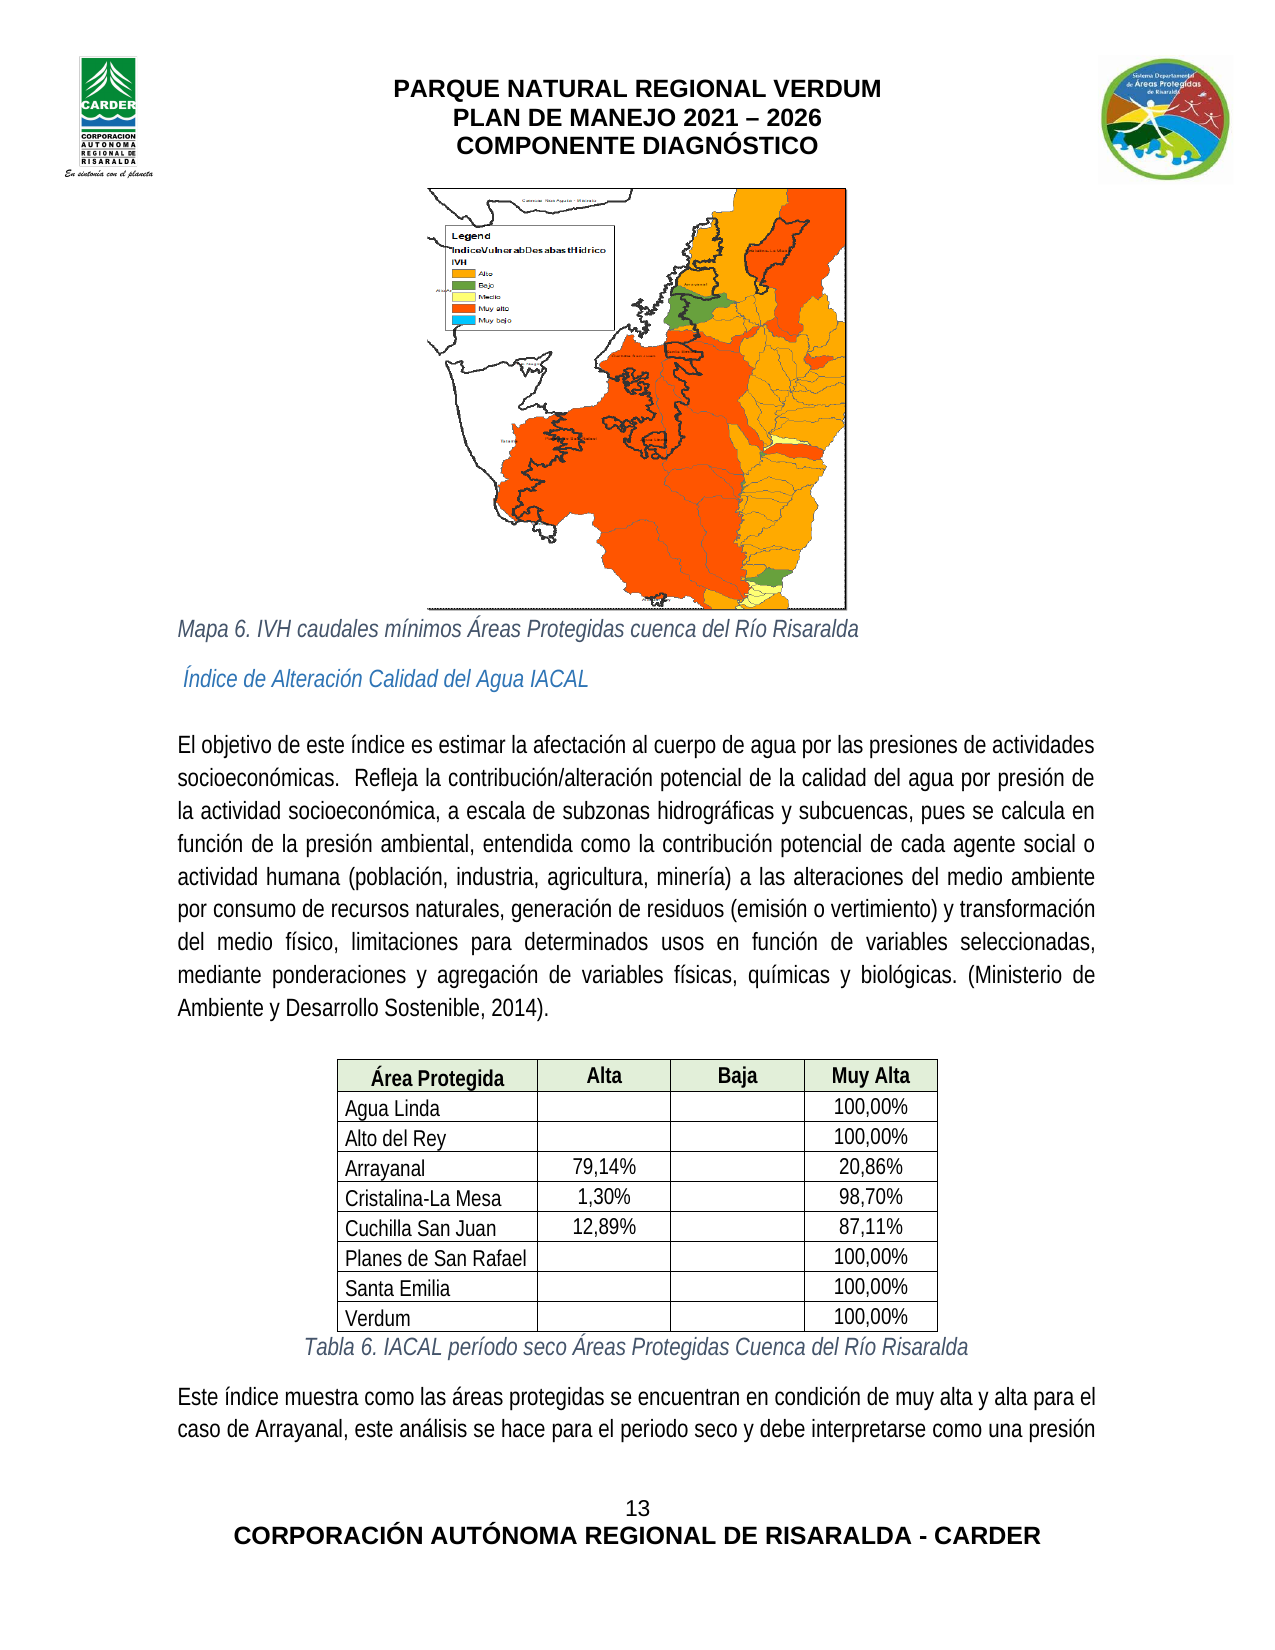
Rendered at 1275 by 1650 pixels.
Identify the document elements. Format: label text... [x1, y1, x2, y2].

table_cell [671, 1152, 804, 1181]
table_cell 100,00% [805, 1122, 937, 1151]
table_cell [671, 1092, 804, 1121]
table_cell 98,70% [805, 1182, 937, 1211]
table_cell Planes de San Rafael [338, 1242, 537, 1271]
table_cell 100,00% [805, 1092, 937, 1121]
table_cell 79,14% [538, 1152, 670, 1181]
text Tabla 6. IACAL período seco Áreas Protegidas Cuenca del Río Risaralda [177, 1332, 1098, 1361]
table_header Área Protegida [338, 1060, 537, 1091]
table_cell [671, 1242, 804, 1271]
table_cell [671, 1212, 804, 1241]
table_cell [538, 1122, 670, 1151]
table_cell [671, 1302, 804, 1331]
table_cell [538, 1272, 670, 1301]
table_cell 87,11% [805, 1212, 937, 1241]
table_cell Arrayanal [338, 1152, 537, 1181]
picture [59, 50, 159, 188]
picture [1097, 55, 1234, 185]
table_cell [538, 1302, 670, 1331]
table_header Alta [538, 1060, 670, 1091]
text El objetivo de este índice es estimar la afectación al cuerpo de agua por las presiones de actividades socioeconómicas. Refleja la contribución/alteración potencial de la calidad del agua por presión de la actividad socioeconómica, a escala de subzonas hidrográficas y subcuencas, pues se calcula en función de la presión ambiental, entendida como la contribución potencial de cada agente social o actividad humana (población, industria, agricultura, minería) a las alteraciones del medio ambiente por consumo de recursos naturales, generación de residuos (emisión o vertimiento) y transformación del medio físico, limitaciones para determinados usos en función de variables seleccionadas, mediante ponderaciones y agregación de variables físicas, químicas y biológicas. (Ministerio de Ambiente y Desarrollo Sostenible, 2014). [177, 730, 1098, 1022]
table_cell Cuchilla San Juan [338, 1212, 537, 1241]
table_cell 12,89% [538, 1212, 670, 1241]
table_header Baja [671, 1060, 804, 1091]
table_cell 100,00% [805, 1302, 937, 1331]
table_cell Santa Emilia [338, 1272, 537, 1301]
table_cell Agua Linda [338, 1092, 537, 1121]
table_cell [671, 1272, 804, 1301]
table_cell 100,00% [805, 1242, 937, 1271]
table_cell Verdum [338, 1302, 537, 1331]
table_header Muy Alta [805, 1060, 937, 1091]
table_cell Alto del Rey [338, 1122, 537, 1151]
table_cell [671, 1122, 804, 1151]
table_cell 20,86% [805, 1152, 937, 1181]
table_cell [538, 1092, 670, 1121]
table_cell 1,30% [538, 1182, 670, 1211]
subtitle Índice de Alteración Calidad del Agua IACAL [177, 664, 1098, 693]
table_cell [538, 1242, 670, 1271]
picture [427, 188, 848, 611]
table_cell Cristalina-La Mesa [338, 1182, 537, 1211]
table_cell 100,00% [805, 1272, 937, 1301]
table_cell [671, 1182, 804, 1211]
text Mapa 6. IVH caudales mínimos Áreas Protegidas cuenca del Río Risaralda [177, 614, 1098, 643]
